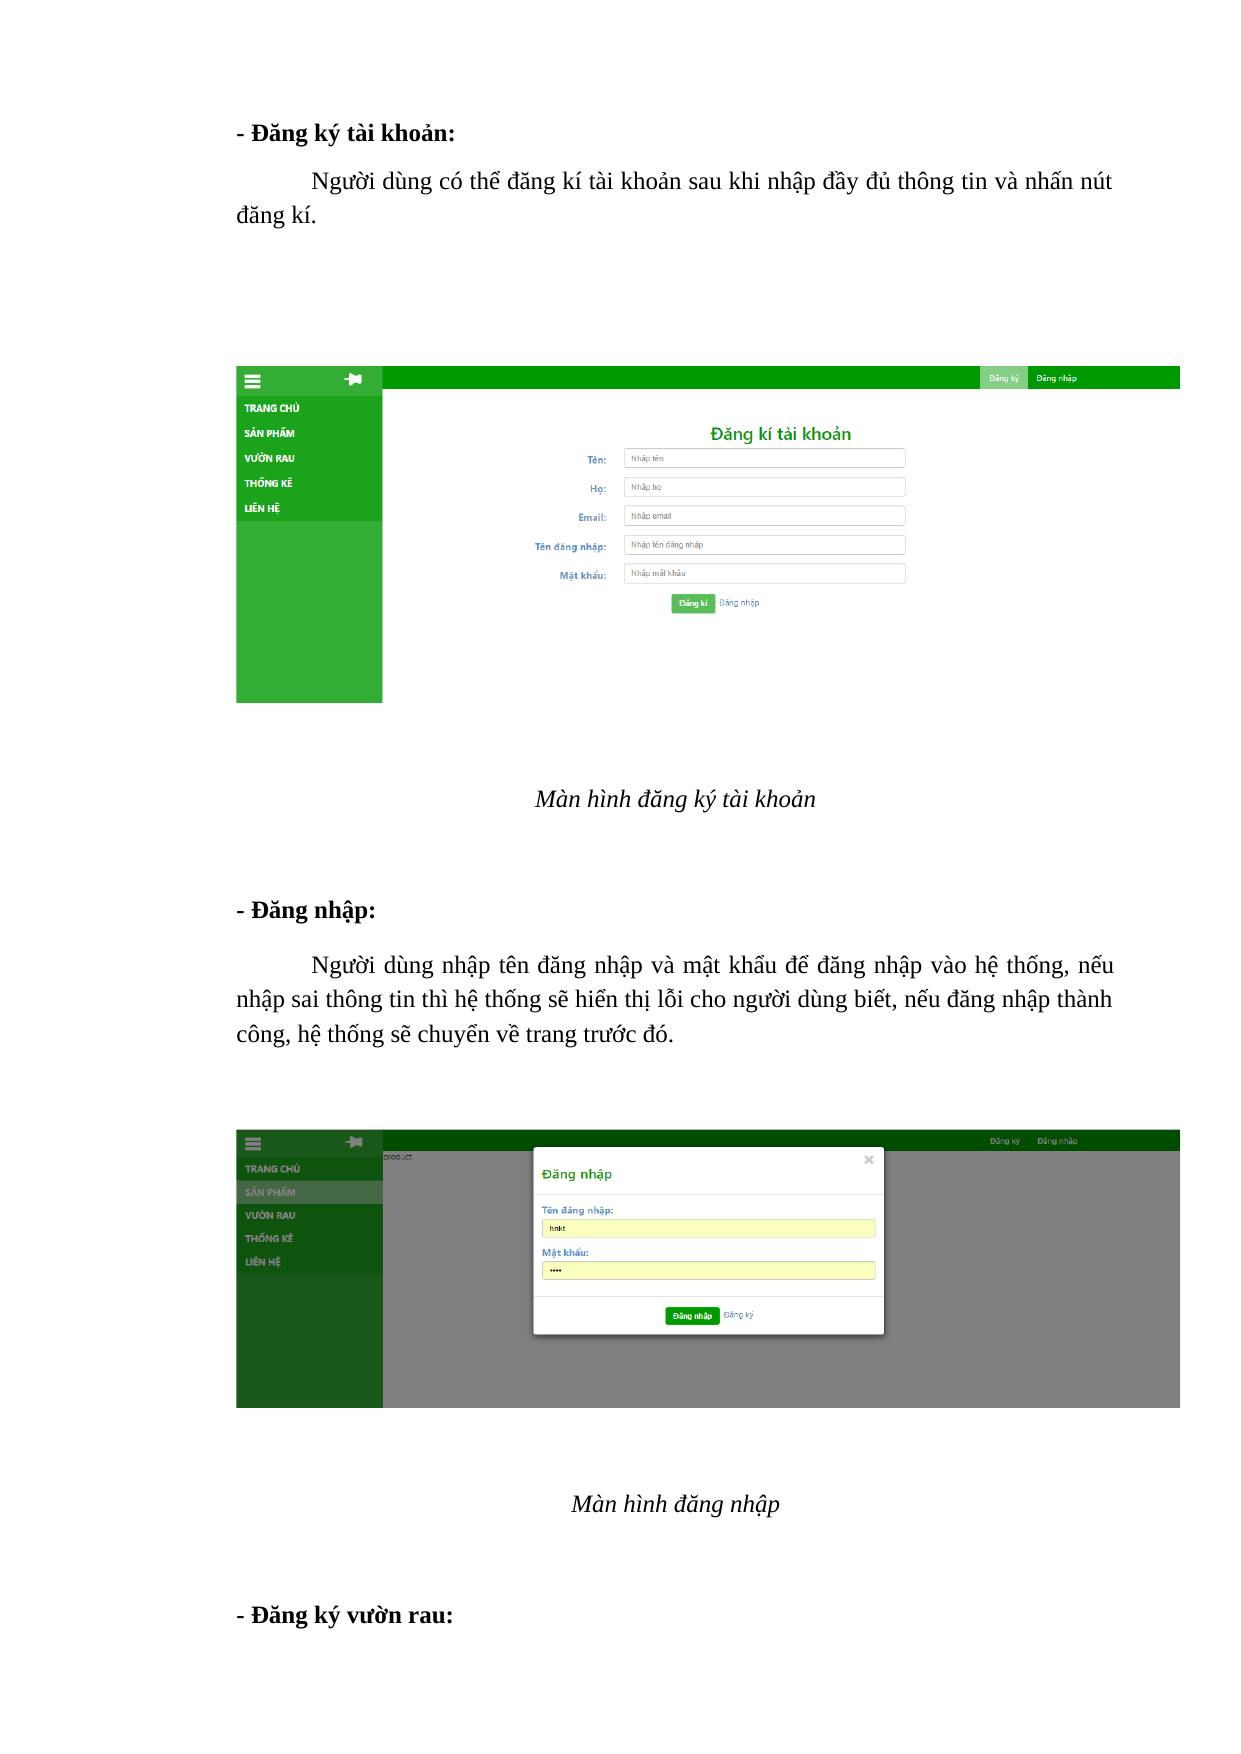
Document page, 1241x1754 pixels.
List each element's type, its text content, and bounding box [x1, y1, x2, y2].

text Người dùng nhập tên đăng nhập và mật khẩu để đăng nhập vào hệ thống, nếu nhập sai thông tin thì hệ thống sẽ hiển thị lỗi cho người dùng biết, nếu đăng nhập thành công, hệ thống sẽ chuyển về trang trước đó. [236, 950, 1114, 1048]
text - Đăng ký vườn rau: [177, 1600, 1114, 1629]
text Màn hình đăng ký tài khoản [236, 784, 1114, 813]
picture [236, 366, 1180, 703]
text Màn hình đăng nhập [236, 1489, 1114, 1518]
picture [236, 1129, 1180, 1408]
text - Đăng ký tài khoản: [236, 118, 1114, 147]
text - Đăng nhập: [236, 895, 1114, 923]
text Người dùng có thể đăng kí tài khoản sau khi nhập đầy đủ thông tin và nhấn nút đăng kí. [236, 166, 1114, 229]
